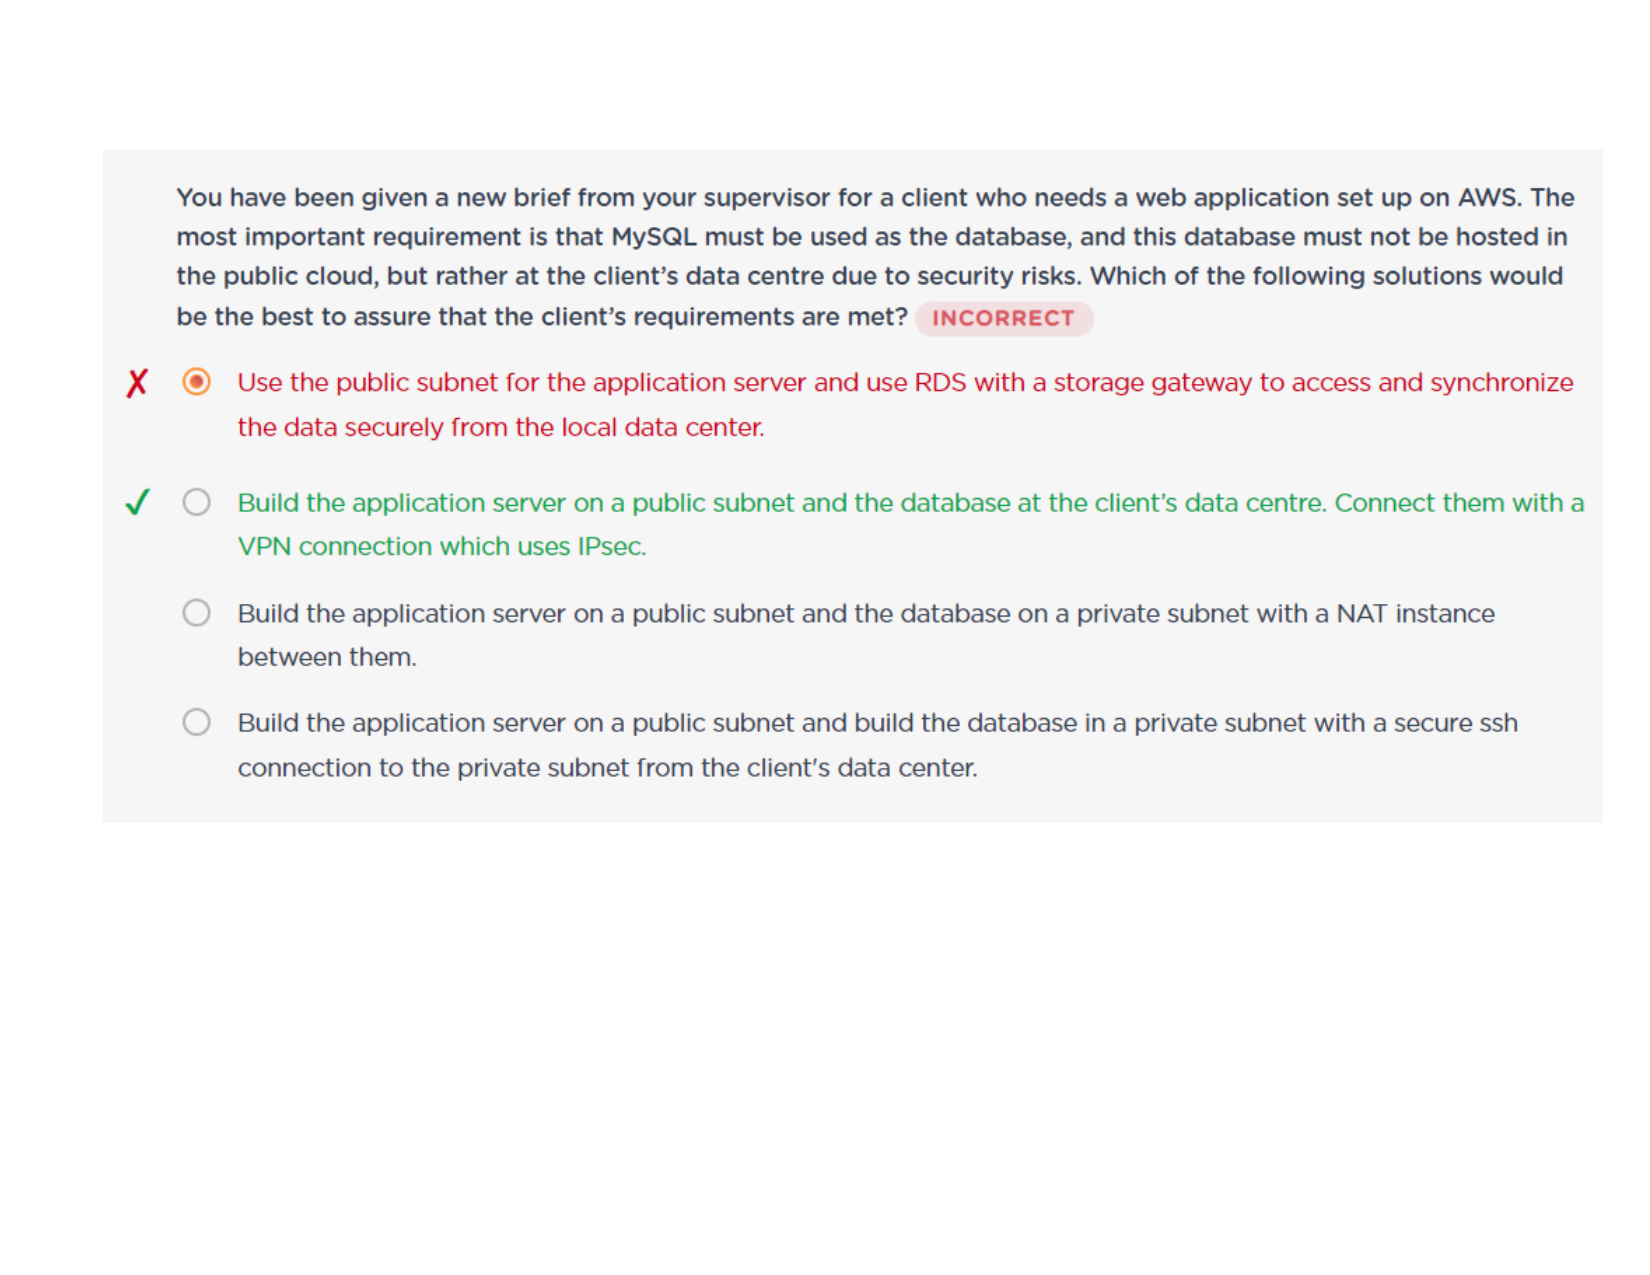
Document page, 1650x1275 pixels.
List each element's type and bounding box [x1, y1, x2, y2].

picture [103, 150, 1604, 823]
